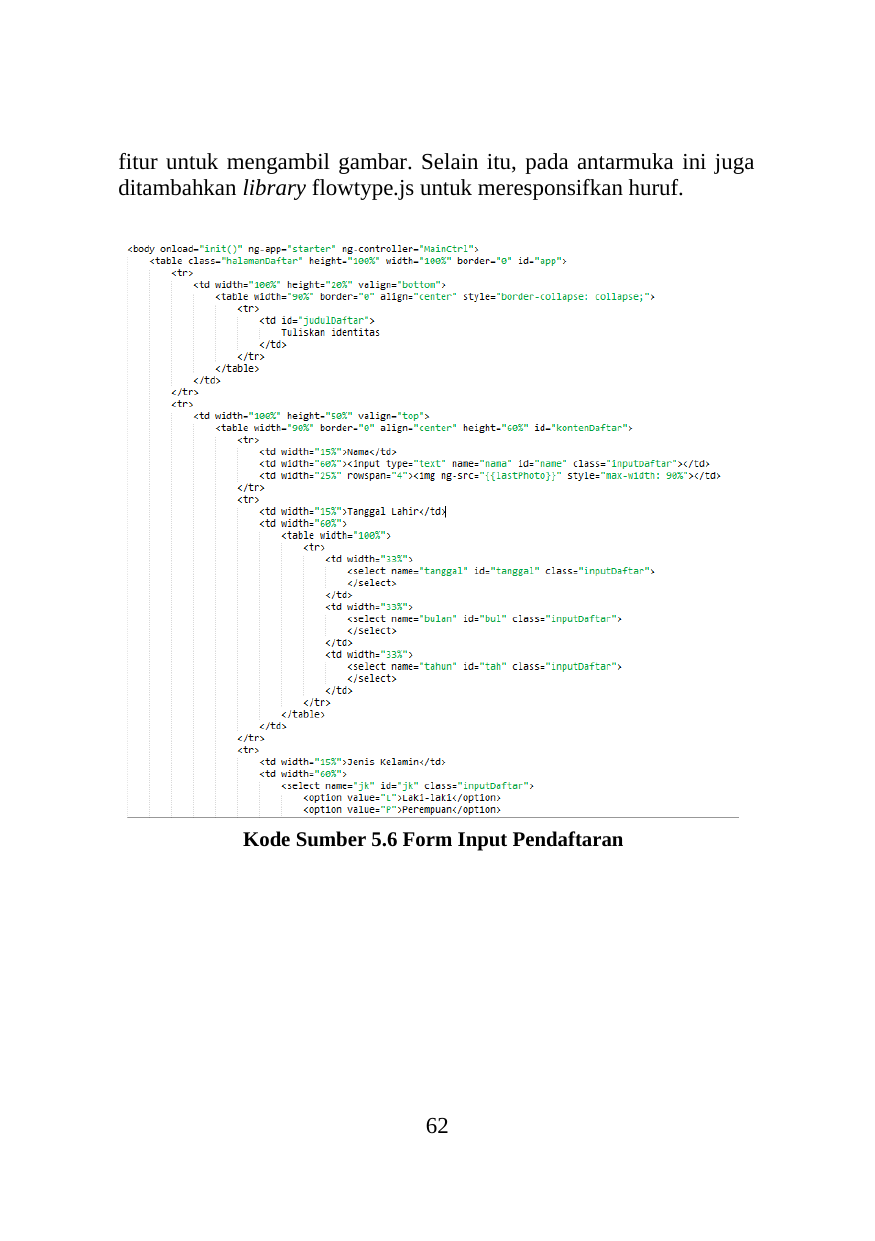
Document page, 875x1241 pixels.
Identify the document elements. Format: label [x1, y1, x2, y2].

picture [127, 239, 739, 818]
text [118, 148, 756, 200]
